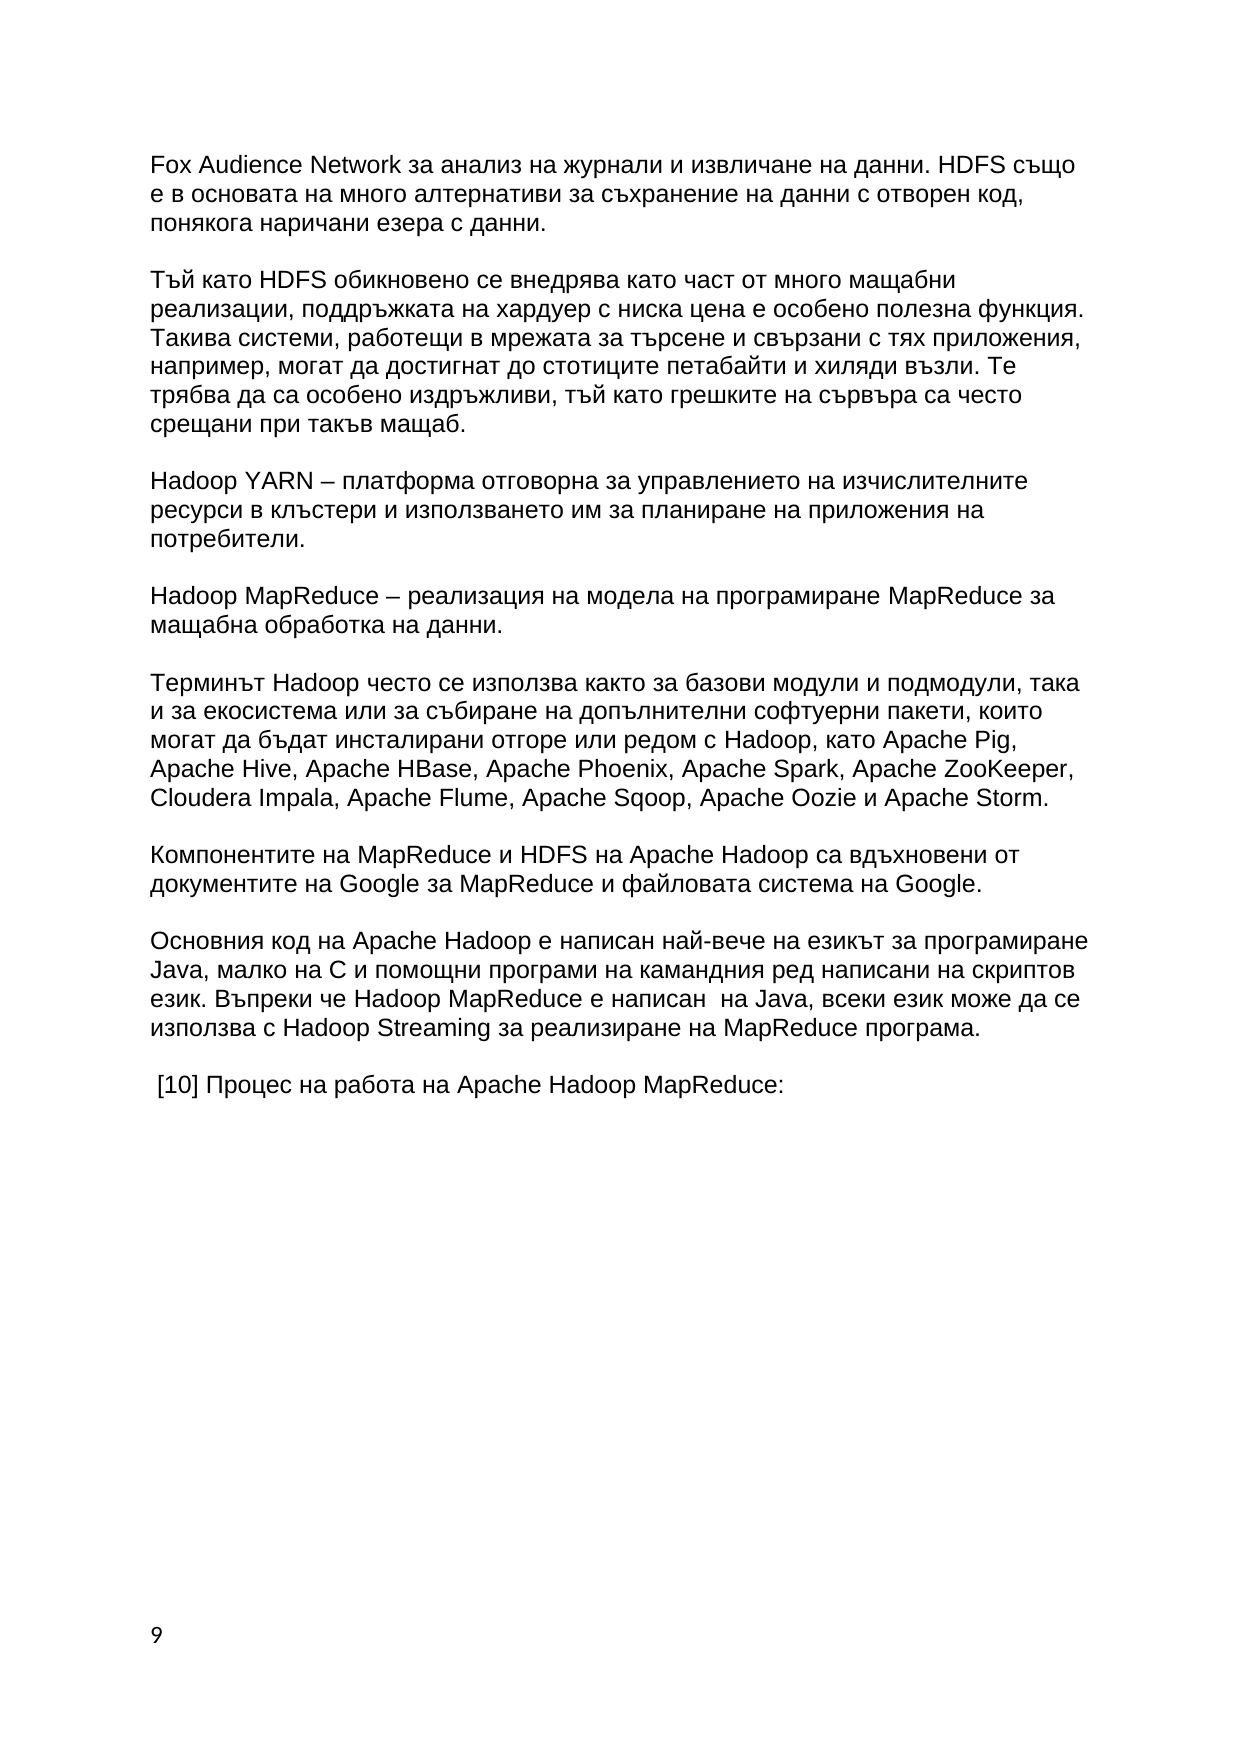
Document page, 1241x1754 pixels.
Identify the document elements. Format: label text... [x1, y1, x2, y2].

text Компонентите на MapReduce и HDFS на Apache Hadoop са вдъхновени от документите на Google за MapReduce и файловата система на Google. [150, 840, 1090, 897]
text Тъй като HDFS обикновено се внедрява като част от много мащабни реализации, поддръжката на хардуер с ниска цена е особено полезна функция. Такива системи, работещи в мрежата за търсене и свързани с тях приложения, например, могат да достигнат до стотиците петабайти и хиляди възли. Те трябва да са особено издръжливи, тъй като грешките на сървъра са често срещани при такъв мащаб. [150, 265, 1090, 437]
text Hadoop MapReduce – реализация на модела на програмиране MapReduce за мащабна обработка на данни. [150, 581, 1090, 639]
text Основния код на Apache Hadoop e написан най-вече на езикът за програмиране Java, малко на C и помощни програми на камандния ред написани на скриптов език. Въпреки че Hadoop MapReduce е написан на Java, всеки език може да се използва с Hadoop Streaming за реализиране на MapReduce програма. [150, 926, 1090, 1041]
text [10] Процес на работа на Apache Hadoop MapReduce: [150, 1070, 1090, 1099]
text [150, 150, 1090, 236]
text Терминът Hadoop често се използва както за базови модули и подмодули, така и за екосистема или за събиране на допълнителни софтуерни пакети, които могат да бъдат инсталирани отгоре или редом с Hadoop, като Apache Pig, Apache Hive, Apache HBase, Apache Phoenix, Apache Spark, Apache ZooKeeper, Cloudera Impala, Apache Flume, Apache Sqoop, Apache Oozie и Apache Storm. [150, 667, 1090, 811]
text Hadoop YARN – платформа отговорна за управлението на изчислителните ресурси в клъстери и използването им за планиране на приложения на потребители. [150, 466, 1090, 552]
